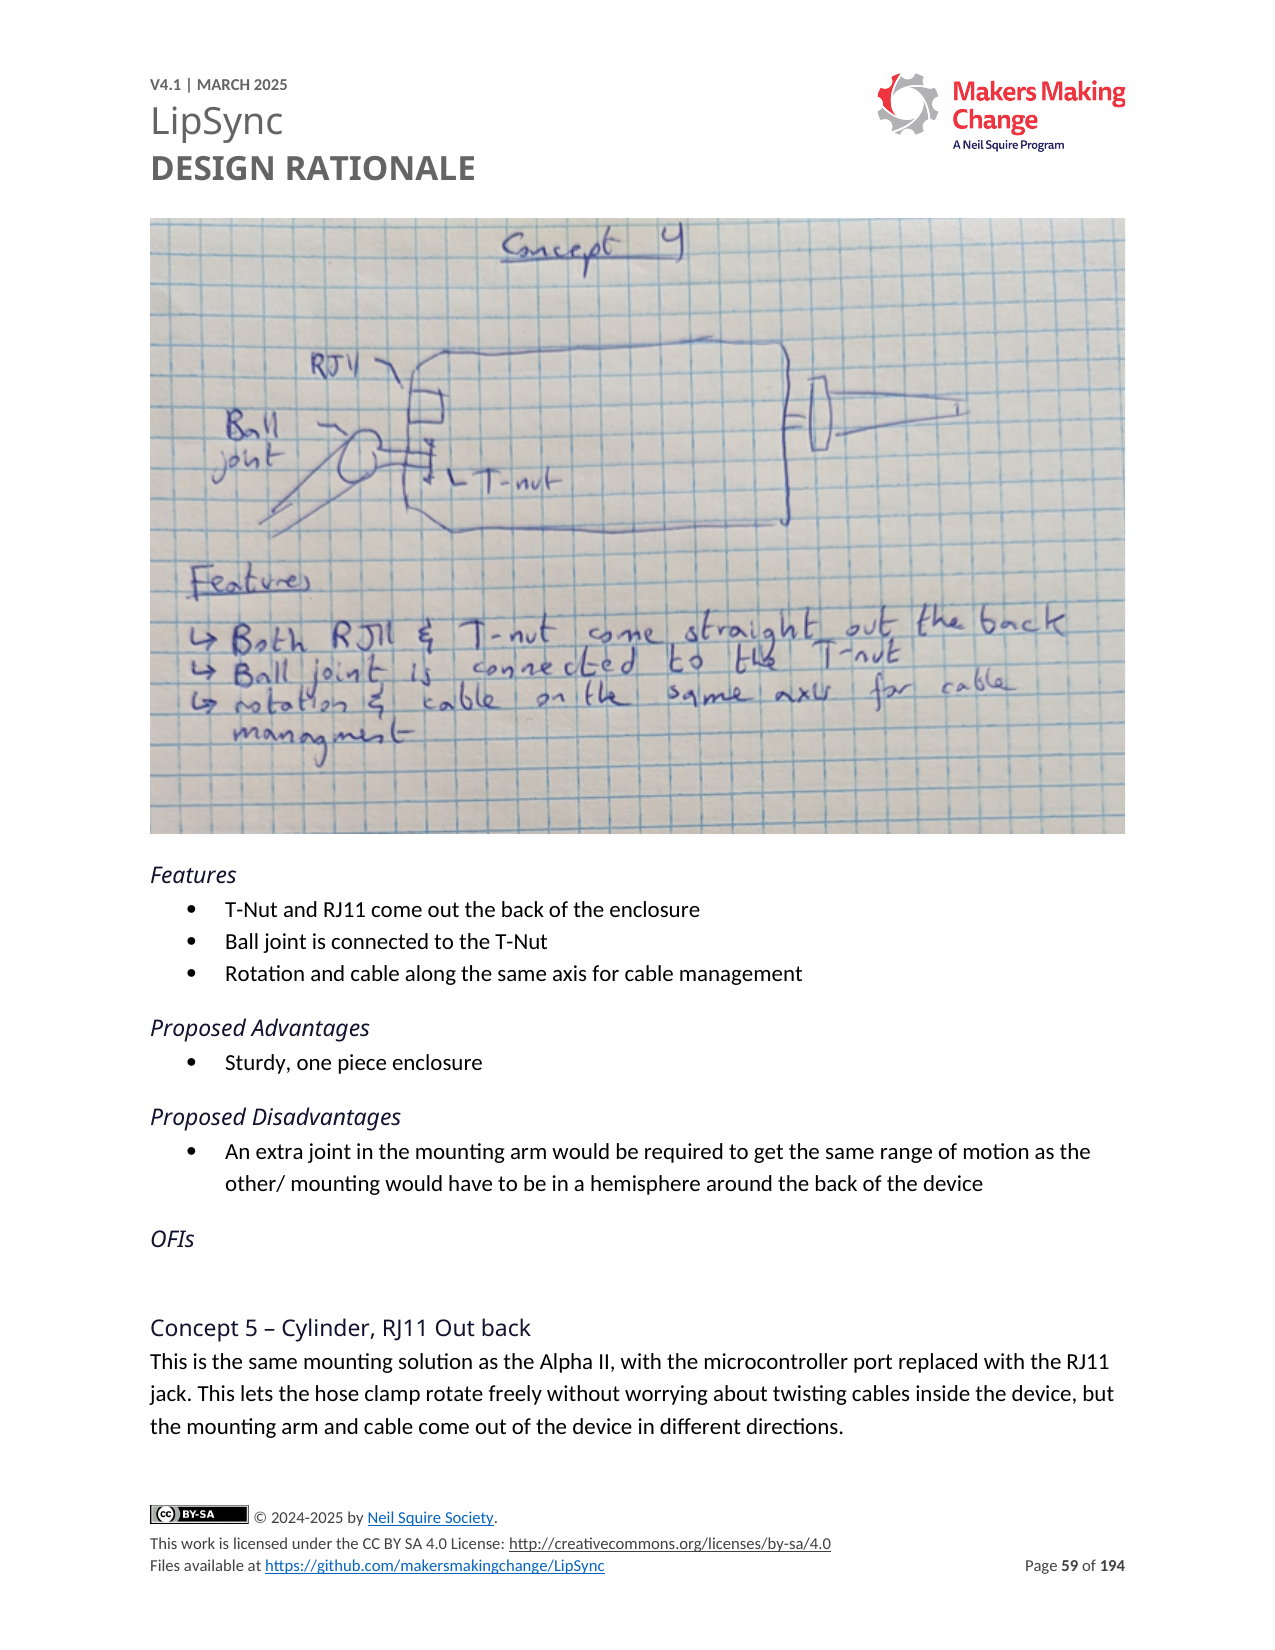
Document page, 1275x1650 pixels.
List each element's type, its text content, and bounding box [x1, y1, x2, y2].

subtitle OFIs [150, 1222, 1125, 1254]
text This is the same mounting solution as the Alpha II, with the microcontroller port replaced with the RJ11 jack. This lets the hose clamp rotate freely without worrying about twisting cables inside the device, but the mounting arm and cable come out of the device in different directions. [150, 1347, 1125, 1440]
subtitle Proposed Disadvantages [150, 1101, 1125, 1133]
subtitle Proposed Advantages [150, 1012, 1125, 1044]
picture [150, 1505, 249, 1524]
list T-Nut and RJ11 come out the back of the enclosure [187, 895, 1125, 923]
list Rotation and cable along the same axis for cable management [187, 959, 1125, 987]
subtitle Concept 5 – Cylinder, RJ11 Out back [150, 1311, 1125, 1343]
list Ball joint is connected to the T-Nut [187, 927, 1125, 955]
picture [150, 218, 1125, 834]
picture [877, 73, 1125, 152]
list An extra joint in the mounting arm would be required to get the same range of motion as the other/ mounting would have to be in a hemisphere around the back of the device [187, 1137, 1125, 1197]
list Sturdy, one piece enclosure [187, 1048, 1125, 1076]
subtitle Features [150, 859, 1125, 890]
